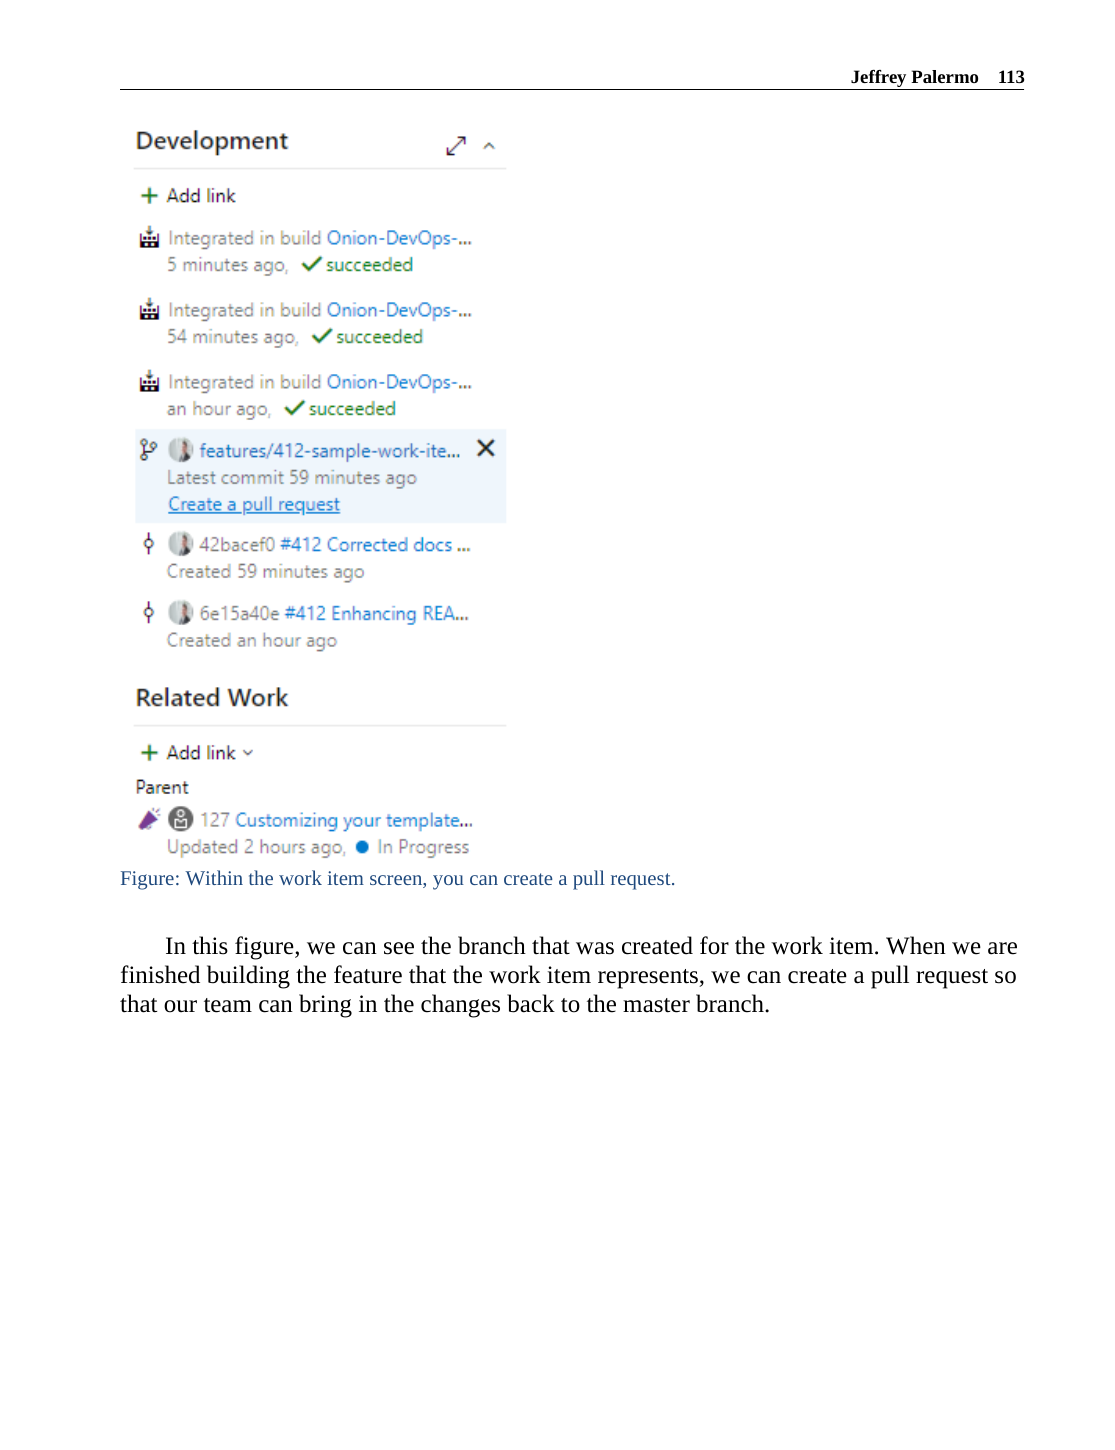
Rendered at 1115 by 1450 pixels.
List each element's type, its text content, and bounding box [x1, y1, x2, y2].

text Figure: Within the work item screen, you can create a pull request. [120, 866, 1024, 890]
picture [120, 119, 519, 866]
text In this figure, we can see the branch that was created for the work item. When we are finished building the feature that the work item represents, we can create a pull request so that our team can bring in the changes back to the master branch. [120, 931, 1024, 1017]
